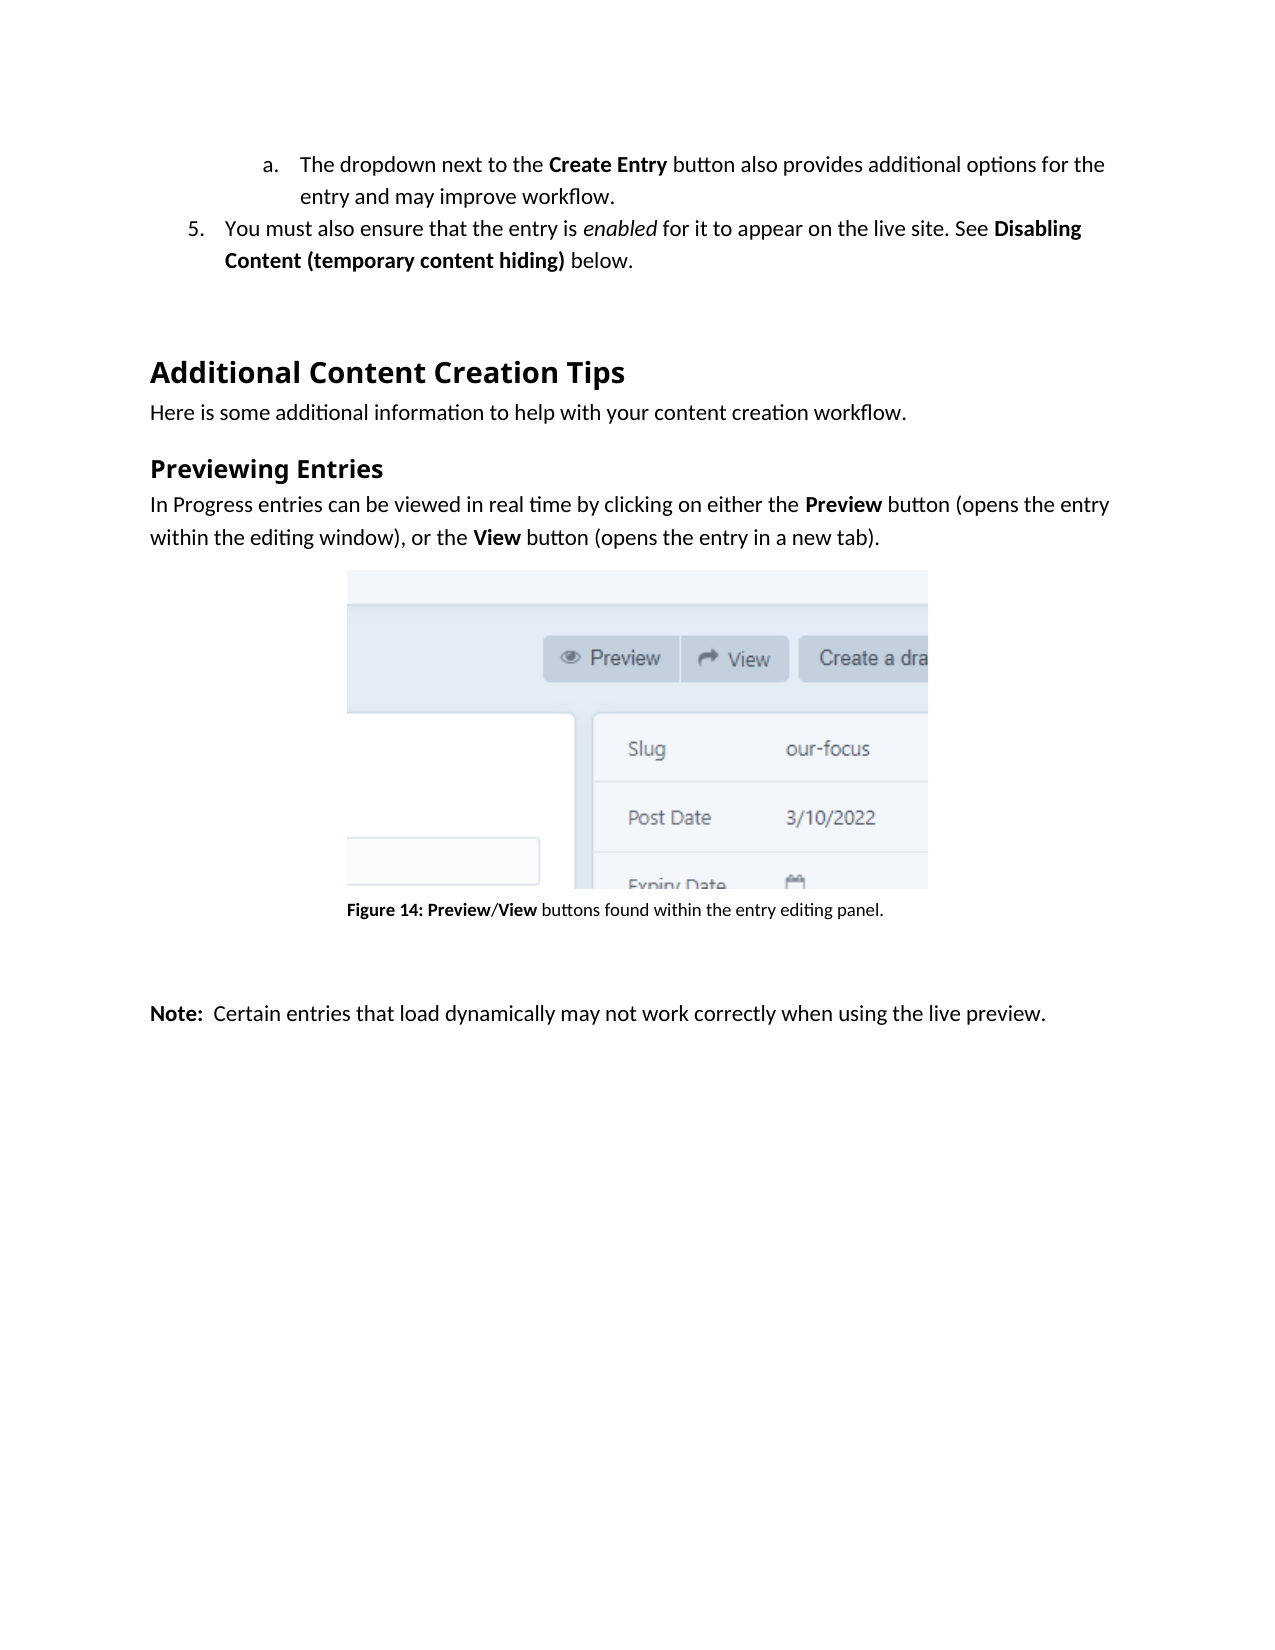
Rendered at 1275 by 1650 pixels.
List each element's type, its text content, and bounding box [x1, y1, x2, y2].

subtitle Additional Content Creation Tips [150, 353, 1125, 392]
text Here is some additional information to help with your content creation workflow. [150, 398, 1125, 426]
list The dropdown next to the Create Entry button also provides additional options for the entry and may improve workflow. [262, 150, 1125, 210]
picture [346, 570, 929, 889]
text In Progress entries can be viewed in real time by clicking on either the Preview button (opens the entry within the editing window), or the View button (opens the entry in a new tab). [150, 490, 1125, 551]
subtitle Previewing Entries [150, 451, 1125, 485]
text Note: Certain entries that load dynamically may not work correctly when using the live preview. [150, 999, 1125, 1027]
list You must also ensure that the entry is enabled for it to appear on the live site. See Disabling Content (temporary content hiding) below. [187, 214, 1125, 274]
